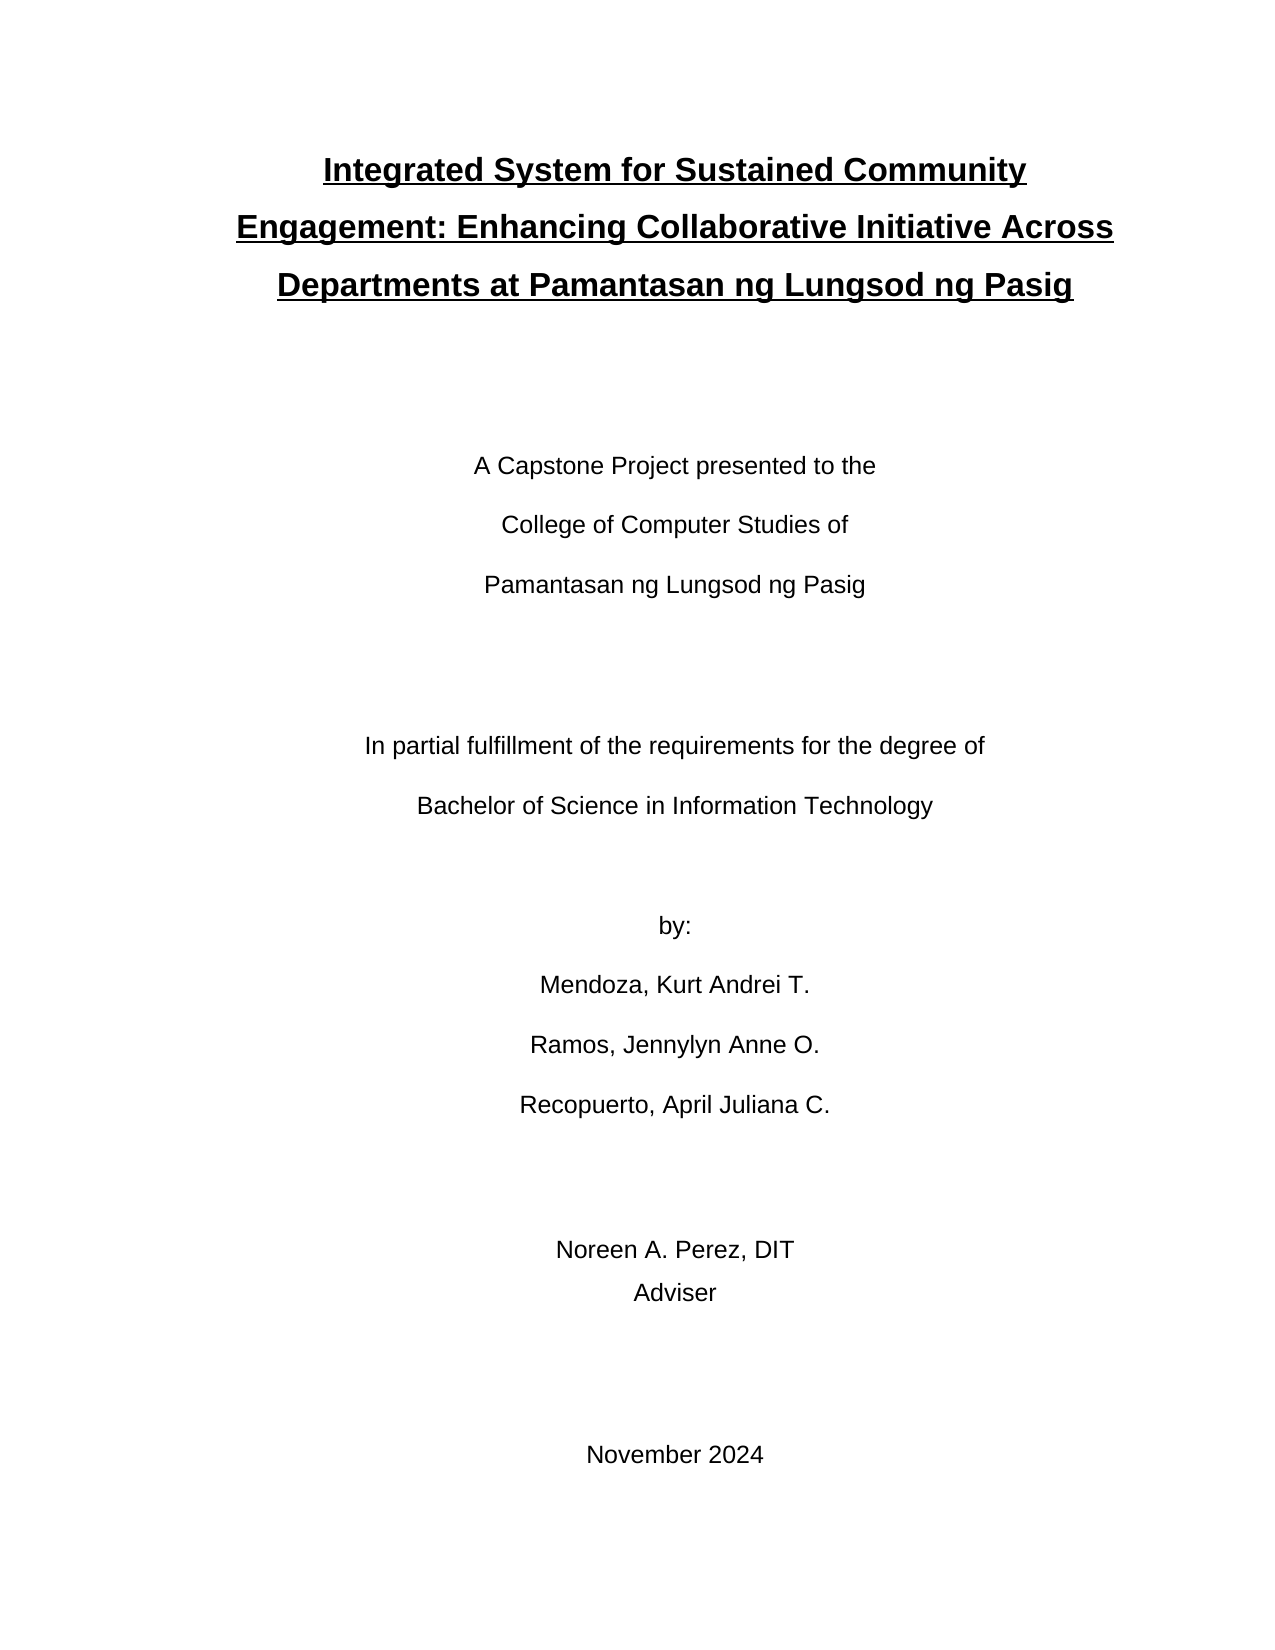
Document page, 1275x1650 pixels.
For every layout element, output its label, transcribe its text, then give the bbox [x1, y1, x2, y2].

text Bachelor of Science in Information Technology [225, 791, 1125, 820]
text Noreen A. Perez, DIT Adviser [225, 1234, 1125, 1306]
text Pamantasan ng Lungsod ng Pasig [225, 570, 1125, 599]
text A Capstone Project presented to the [225, 451, 1125, 479]
text Integrated System for Sustained Community Engagement: Enhancing Collaborative Initiative Across Departments at Pamantasan ng Lungsod ng Pasig [225, 150, 1125, 304]
text In partial fulfillment of the requirements for the degree of [225, 731, 1125, 760]
text Mendoza, Kurt Andrei T. [225, 971, 1125, 999]
text by: [225, 911, 1125, 939]
text November 2024 [225, 1397, 1125, 1469]
text Recopuerto, April Juliana C. [225, 1090, 1125, 1204]
text Ramos, Jennylyn Anne O. [225, 1030, 1125, 1059]
text College of Computer Studies of [225, 510, 1125, 539]
